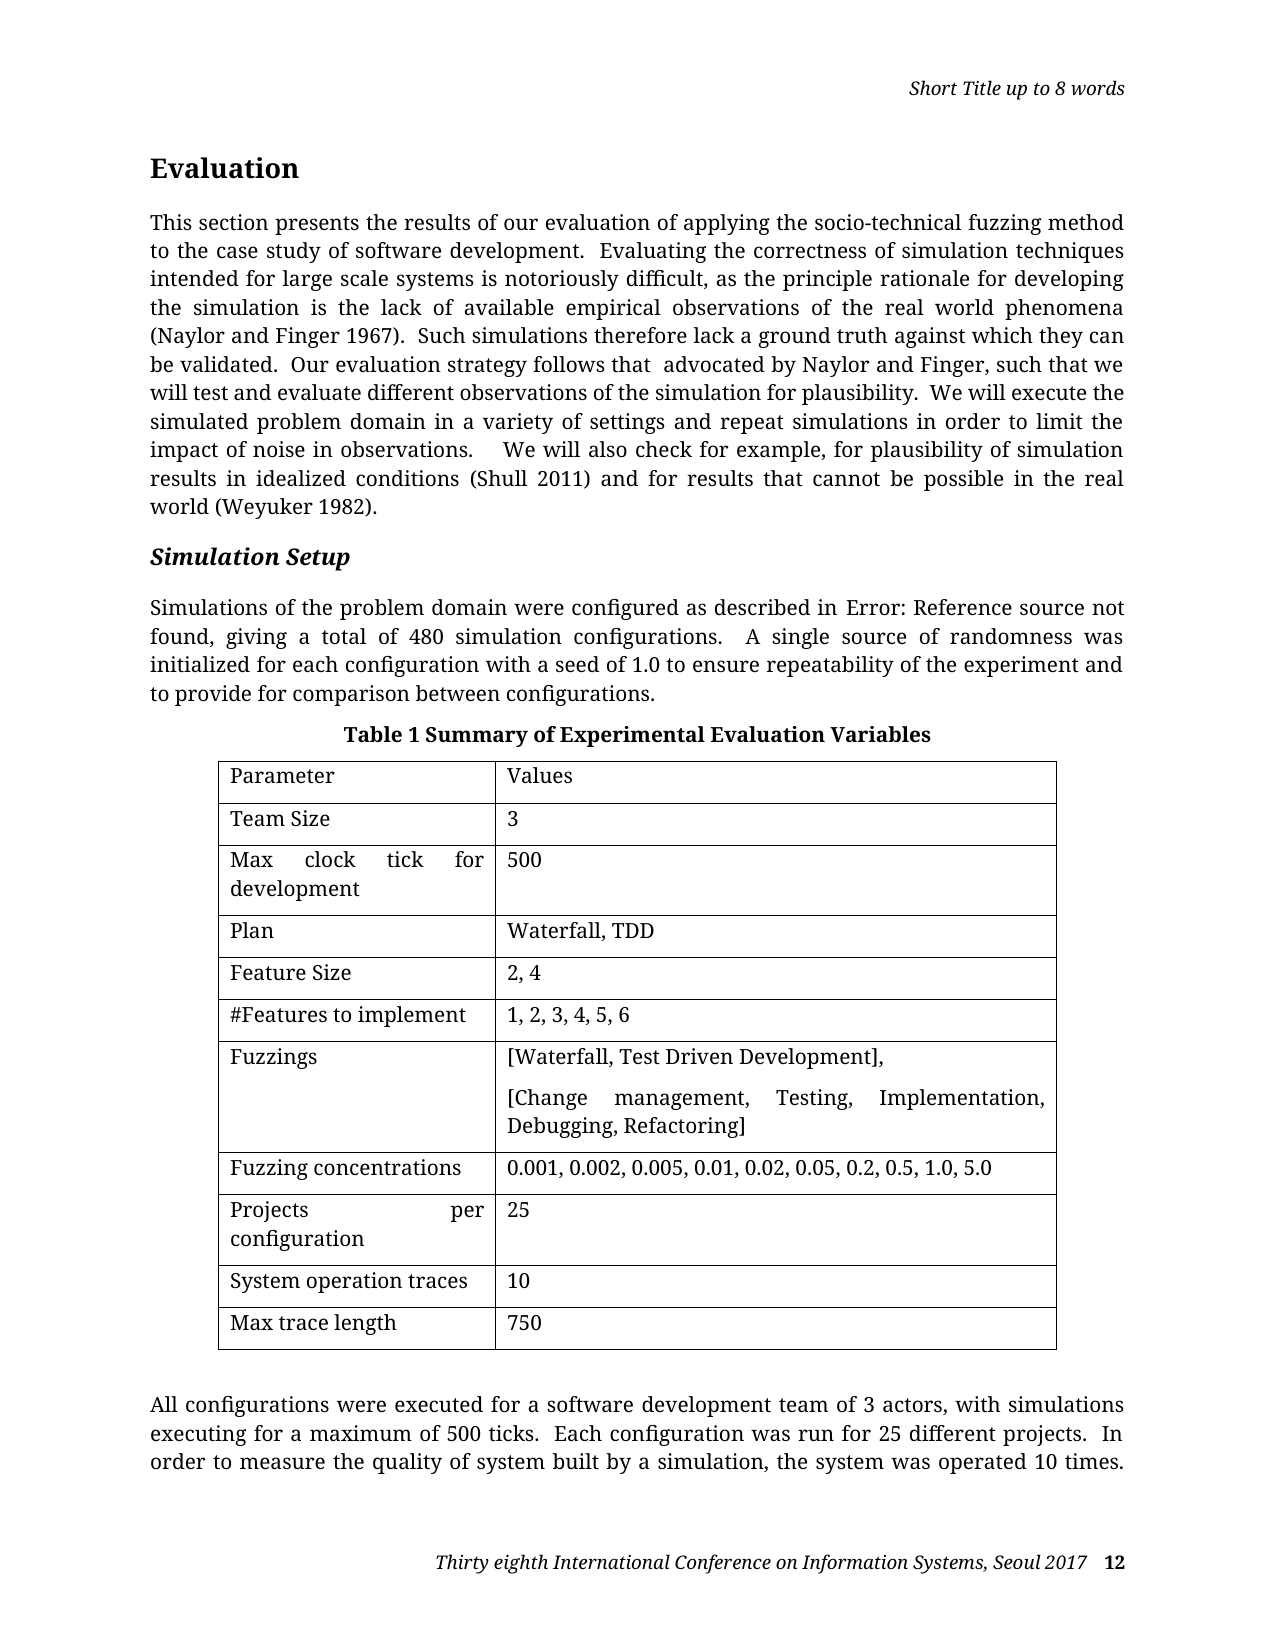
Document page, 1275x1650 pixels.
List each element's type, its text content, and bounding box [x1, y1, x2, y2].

table_cell 2, 4 [496, 958, 1056, 999]
table_cell 10 [496, 1266, 1056, 1307]
subtitle Evaluation [150, 150, 1125, 187]
text This section presents the results of our evaluation of applying the socio-technical fuzzing method to the case study of software development. Evaluating the correctness of simulation techniques intended for large scale systems is notoriously difficult, as the principle rationale for developing the simulation is the lack of available empirical observations of the real world phenomena (Naylor and Finger 1967). Such simulations therefore lack a ground truth against which they can be validated. Our evaluation strategy follows that advocated by Naylor and Finger, such that we will test and evaluate different observations of the simulation for plausibility. We will execute the simulated problem domain in a variety of settings and repeat simulations in order to limit the impact of noise in observations. We will also check for example, for plausibility of simulation results in idealized conditions (Shull 2011) and for results that cannot be possible in the real world (Weyuker 1982). [150, 208, 1125, 521]
subtitle Simulation Setup [150, 541, 1125, 573]
table_cell 25 [496, 1195, 1056, 1265]
text Table 1 Summary of Experimental Evaluation Variables [150, 720, 1125, 748]
table_cell 750 [496, 1308, 1056, 1349]
table_cell [Waterfall, Test Driven Development], [Change management, Testing, Implementation, Debugging, Refactoring] [496, 1042, 1056, 1152]
table_cell Team Size [219, 804, 495, 844]
table_cell Waterfall, TDD [496, 916, 1056, 957]
table_cell 500 [496, 846, 1056, 915]
table_cell Fuzzings [219, 1042, 495, 1152]
table_cell Max clock tick for development [219, 846, 495, 915]
table_cell 1, 2, 3, 4, 5, 6 [496, 1000, 1056, 1041]
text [150, 1391, 1125, 1476]
table_cell Projects per configuration [219, 1195, 495, 1265]
table_cell Max trace length [219, 1308, 495, 1349]
table_cell 0.001, 0.002, 0.005, 0.01, 0.02, 0.05, 0.2, 0.5, 1.0, 5.0 [496, 1153, 1056, 1194]
table_cell Fuzzing concentrations [219, 1153, 495, 1194]
table_cell Plan [219, 916, 495, 957]
table_cell Feature Size [219, 958, 495, 999]
table_header Values [496, 762, 1056, 803]
table_cell 3 [496, 804, 1056, 844]
table_cell #Features to implement [219, 1000, 495, 1041]
table_cell System operation traces [219, 1266, 495, 1307]
table_header Parameter [219, 762, 495, 803]
